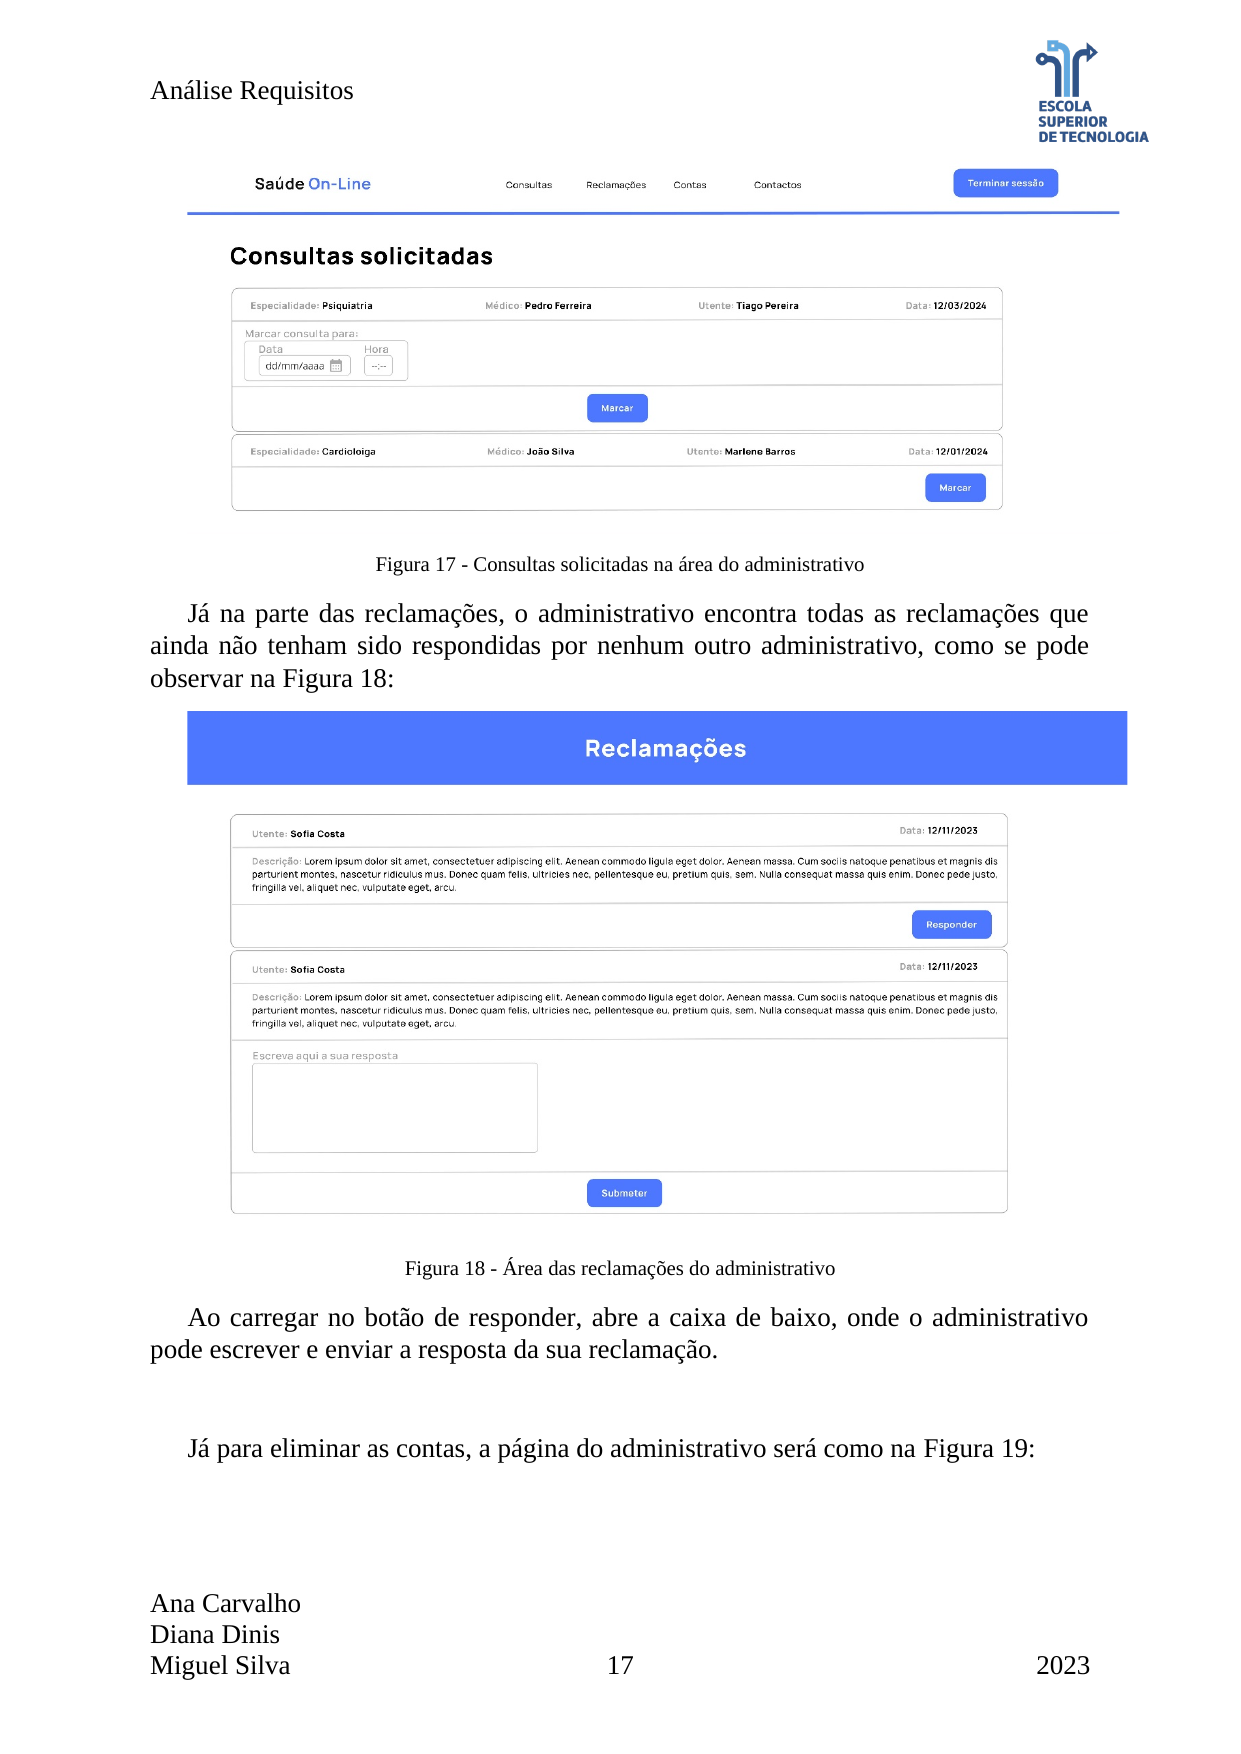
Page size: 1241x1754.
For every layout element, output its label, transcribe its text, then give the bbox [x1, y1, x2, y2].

text Ao carregar no botão de responder, abre a caixa de baixo, onde o administrativo pode escrever e enviar a resposta da sua reclamação. [150, 1301, 1090, 1364]
picture [1033, 30, 1152, 149]
picture [187, 711, 1128, 1238]
text Já para eliminar as contas, a página do administrativo será como na Figura 19: [150, 1432, 1090, 1463]
text Figura 18 - Área das reclamações do administrativo [150, 1256, 1090, 1280]
text Já na parte das reclamações, o administrativo encontra todas as reclamações que ainda não tenham sido respondidas por nenhum outro administrativo, como se pode observar na Figura 18: [150, 597, 1090, 693]
picture [187, 150, 1120, 534]
text Figura 17 - Consultas solicitadas na área do administrativo [150, 552, 1090, 576]
